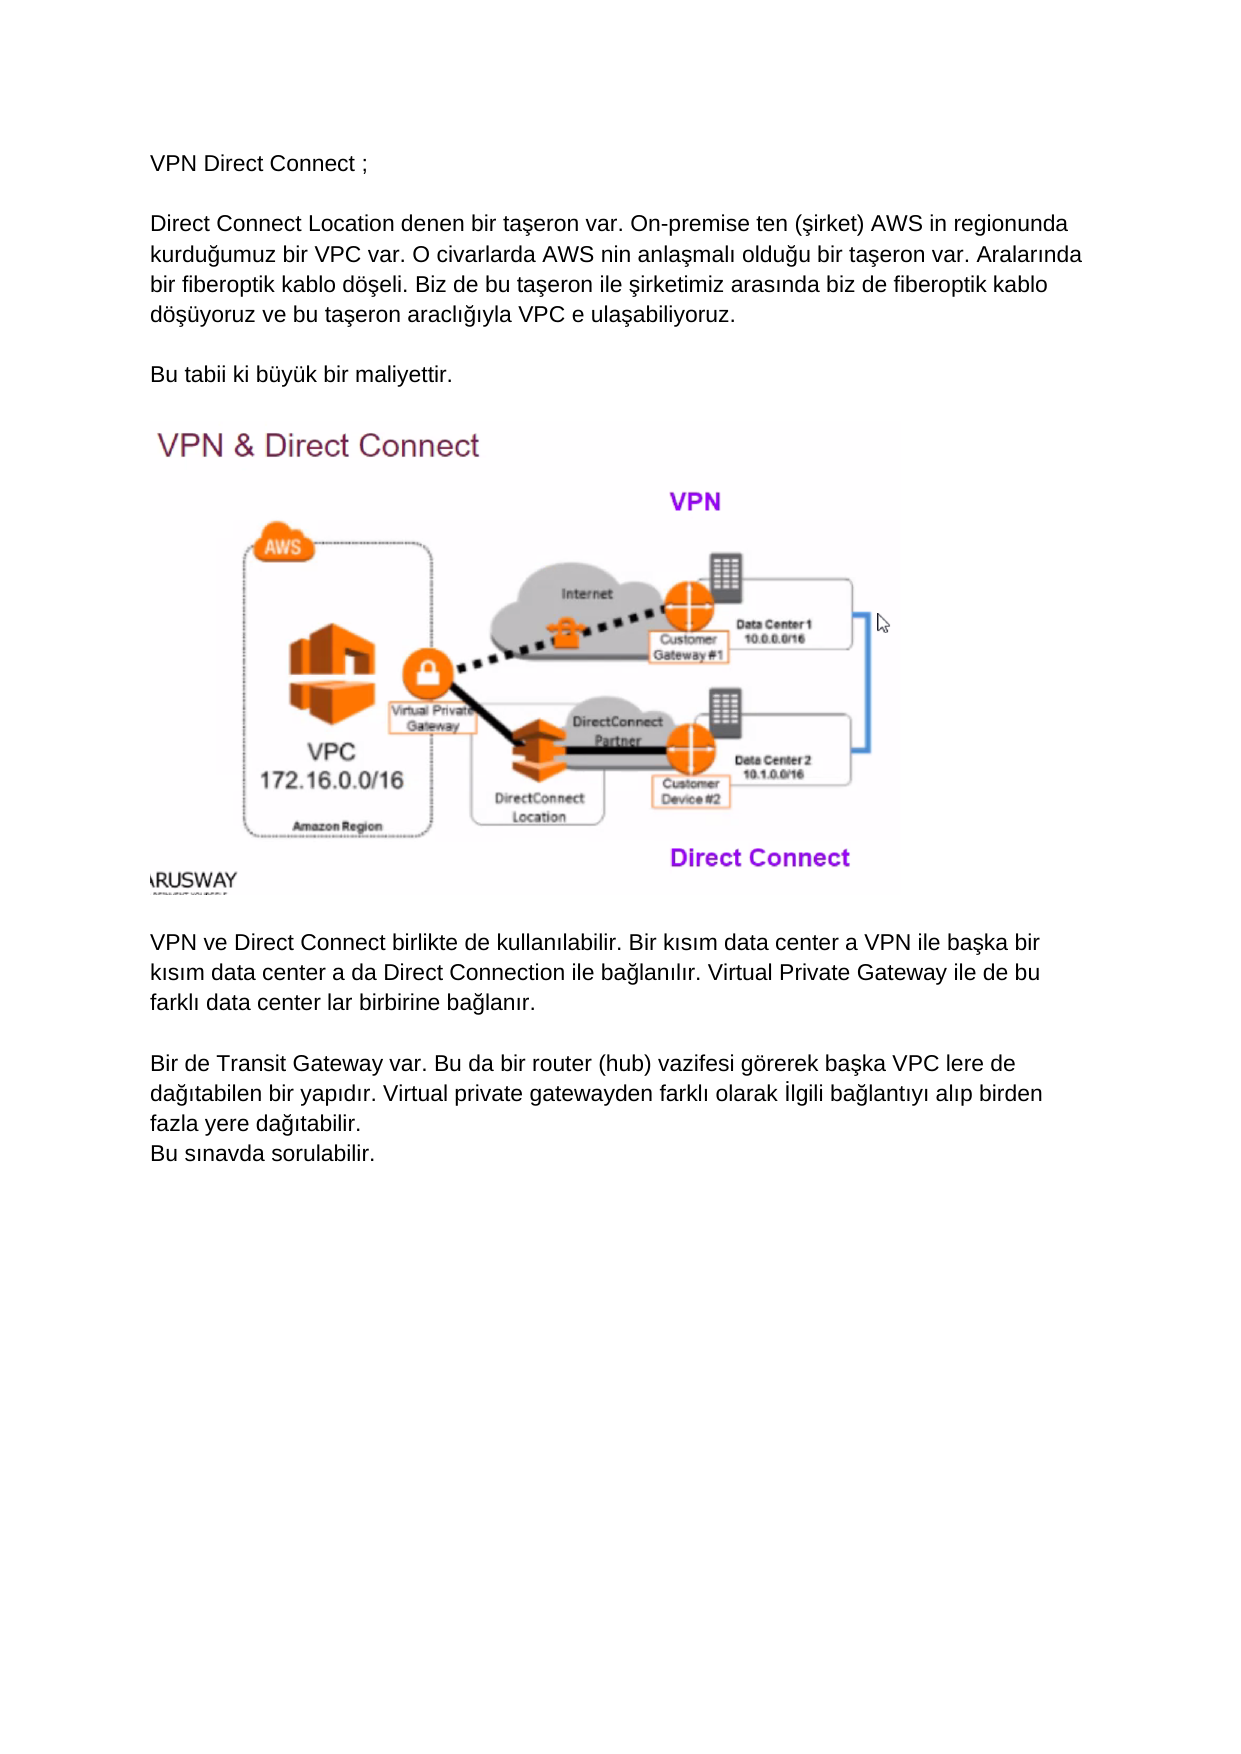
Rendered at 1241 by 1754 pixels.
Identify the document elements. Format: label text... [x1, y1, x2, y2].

text Bu tabii ki büyük bir maliyettir. [150, 361, 1090, 388]
text Bu sınavda sorulabilir. [150, 1140, 1090, 1167]
text VPN Direct Connect ; [150, 150, 1090, 176]
picture [150, 421, 901, 895]
text VPN ve Direct Connect birlikte de kullanılabilir. Bir kısım data center a VPN ile başka bir kısım data center a da Direct Connection ile bağlanılır. Virtual Private Gateway ile de bu farklı data center lar birbirine bağlanır. [150, 929, 1090, 1016]
text Bir de Transit Gateway var. Bu da bir router (hub) vazifesi görerek başka VPC lere de dağıtabilen bir yapıdır. Virtual private gatewayden farklı olarak İlgili bağlantıyı alıp birden fazla yere dağıtabilir. [150, 1050, 1090, 1136]
text Direct Connect Location denen bir taşeron var. On-premise ten (şirket) AWS in regionunda kurduğumuz bir VPC var. O civarlarda AWS nin anlaşmalı olduğu bir taşeron var. Aralarında bir fiberoptik kablo döşeli. Biz de bu taşeron ile şirketimiz arasında biz de fiberoptik kablo döşüyoruz ve bu taşeron araclığıyla VPC e ulaşabiliyoruz. [150, 210, 1090, 327]
